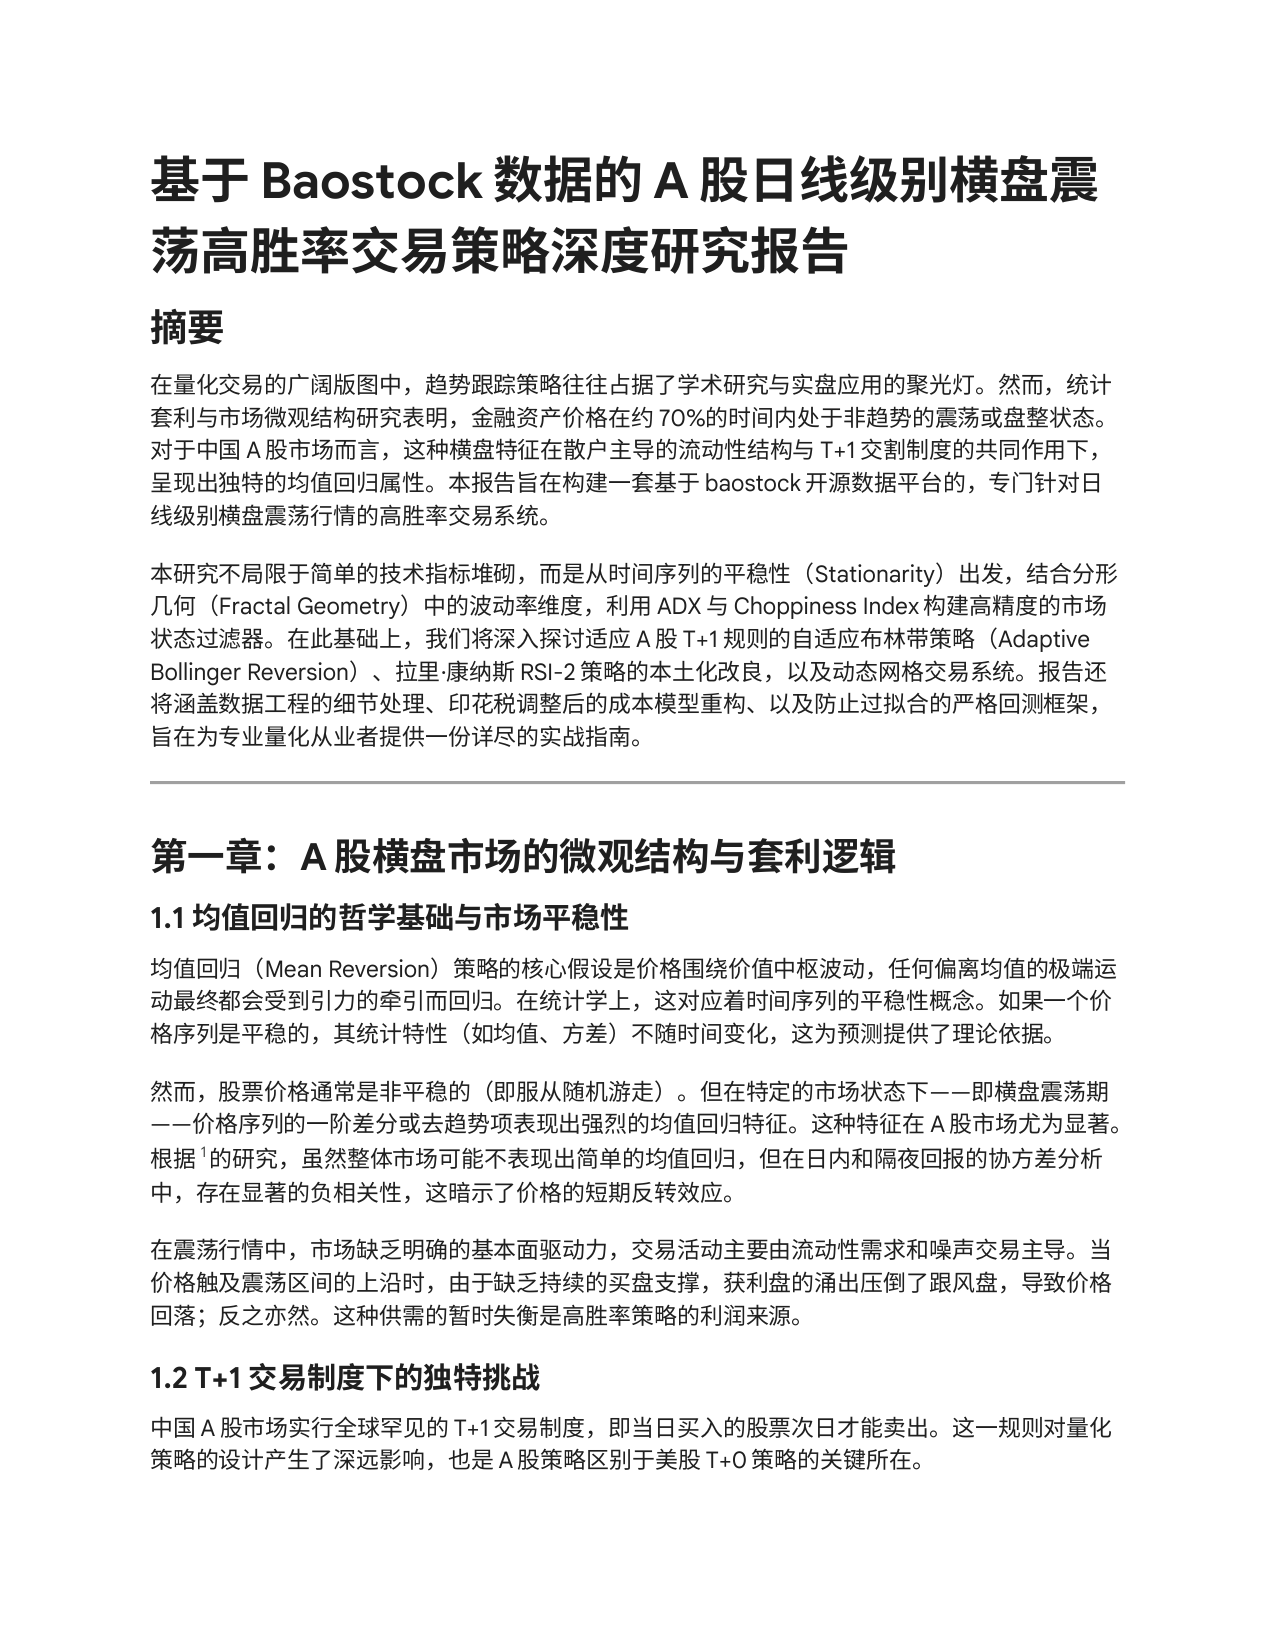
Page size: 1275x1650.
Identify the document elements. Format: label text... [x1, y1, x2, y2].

text 在量化交易的广阔版图中，趋势跟踪策略往往占据了学术研究与实盘应用的聚光灯。然而，统计套利与市场微观结构研究表明，金融资产价格在约70%的时间内处于非趋势的震荡或盘整状态。对于中国A股市场而言，这种横盘特征在散户主导的流动性结构与T+1交割制度的共同作用下，呈现出独特的均值回归属性。本报告旨在构建一套基于baostock开源数据平台的，专门针对日线级别横盘震荡行情的高胜率交易系统。 [150, 371, 1125, 531]
text 本研究不局限于简单的技术指标堆砌，而是从时间序列的平稳性（Stationarity）出发，结合分形几何（Fractal Geometry）中的波动率维度，利用ADX与Choppiness Index构建高精度的市场状态过滤器。在此基础上，我们将深入探讨适应A股T+1规则的自适应布林带策略（Adaptive Bollinger Reversion）、拉里·康纳斯RSI-2策略的本土化改良，以及动态网格交易系统。报告还将涵盖数据工程的细节处理、印花税调整后的成本模型重构、以及防止过拟合的严格回测框架，旨在为专业量化从业者提供一份详尽的实战指南。 [150, 560, 1125, 752]
text 中国A股市场实行全球罕见的T+1交易制度，即当日买入的股票次日才能卖出。这一规则对量化策略的设计产生了深远影响，也是A股策略区别于美股T+0策略的关键所在。 [150, 1414, 1125, 1476]
subtitle 1.2 T+1 交易制度下的独特挑战 [150, 1360, 1125, 1396]
text 然而，股票价格通常是非平稳的（即服从随机游走）。但在特定的市场状态下——即横盘震荡期——价格序列的一阶差分或去趋势项表现出强烈的均值回归特征。这种特征在A股市场尤为显著。根据1的研究，虽然整体市场可能不表现出简单的均值回归，但在日内和隔夜回报的协方差分析中，存在显著的负相关性，这暗示了价格的短期反转效应。 [150, 1078, 1125, 1208]
text 在震荡行情中，市场缺乏明确的基本面驱动力，交易活动主要由流动性需求和噪声交易主导。当价格触及震荡区间的上沿时，由于缺乏持续的买盘支撑，获利盘的涌出压倒了跟风盘，导致价格回落；反之亦然。这种供需的暂时失衡是高胜率策略的利润来源。 [150, 1237, 1125, 1331]
subtitle 摘要 [150, 305, 1125, 352]
text 均值回归（Mean Reversion）策略的核心假设是价格围绕价值中枢波动，任何偏离均值的极端运动最终都会受到引力的牵引而回归。在统计学上，这对应着时间序列的平稳性概念。如果一个价格序列是平稳的，其统计特性（如均值、方差）不随时间变化，这为预测提供了理论依据。 [150, 955, 1125, 1049]
subtitle 基于Baostock数据的A股日线级别横盘震荡高胜率交易策略深度研究报告 [150, 150, 1125, 284]
subtitle 第一章：A股横盘市场的微观结构与套利逻辑 [150, 785, 1125, 882]
subtitle 1.1 均值回归的哲学基础与市场平稳性 [150, 901, 1125, 937]
